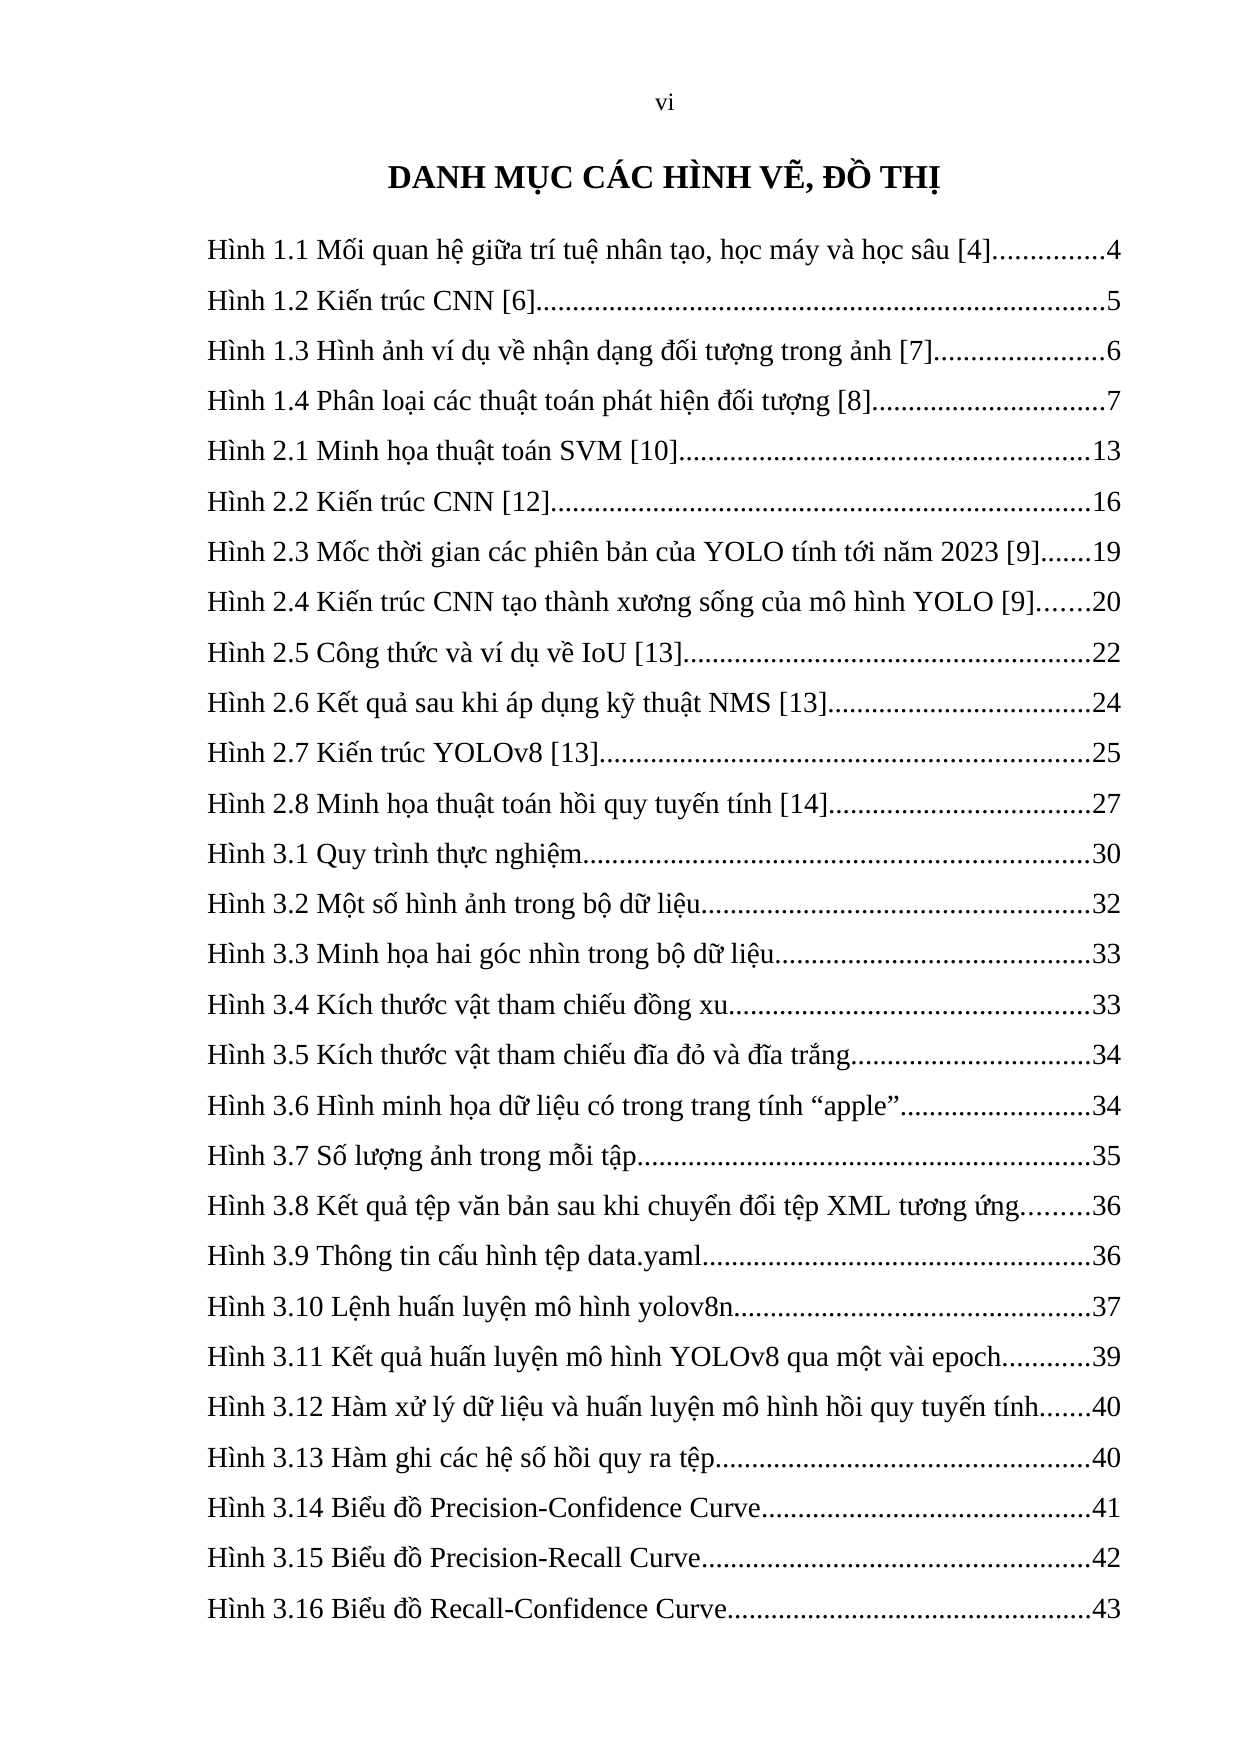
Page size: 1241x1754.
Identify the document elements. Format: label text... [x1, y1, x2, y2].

text Hình 3.2 Một số hình ảnh trong bộ dữ liệu 32 [207, 886, 1122, 920]
text Hình 1.4 Phân loại các thuật toán phát hiện đối tượng [8] 7 [207, 383, 1122, 417]
text Hình 3.16 Biểu đồ Recall-Confidence Curve 43 [207, 1591, 1122, 1624]
text Hình 1.1 Mối quan hệ giữa trí tuệ nhân tạo, học máy và học sâu [4] 4 [207, 232, 1122, 266]
text Hình 2.4 Kiến trúc CNN tạo thành xương sống của mô hình YOLO [9] 20 [207, 584, 1122, 618]
text Hình 3.14 Biểu đồ Precision-Confidence Curve 41 [207, 1490, 1122, 1524]
text Hình 3.15 Biểu đồ Precision-Recall Curve 42 [207, 1540, 1122, 1574]
text Hình 2.8 Minh họa thuật toán hồi quy tuyến tính [14] 27 [207, 786, 1122, 819]
text Hình 2.6 Kết quả sau khi áp dụng kỹ thuật NMS [13] 24 [207, 685, 1122, 719]
text Hình 2.2 Kiến trúc CNN [12] 16 [207, 484, 1122, 517]
text Hình 1.3 Hình ảnh ví dụ về nhận dạng đối tượng trong ảnh [7] 6 [207, 333, 1122, 366]
text Hình 3.5 Kích thước vật tham chiếu đĩa đỏ và đĩa trắng 34 [207, 1037, 1122, 1071]
subtitle DANH MỤC CÁC HÌNH VẼ, ĐỒ THỊ [207, 157, 1122, 196]
text Hình 2.7 Kiến trúc YOLOv8 [13] 25 [207, 735, 1122, 769]
text Hình 3.7 Số lượng ảnh trong mỗi tập 35 [207, 1138, 1122, 1171]
text Hình 3.1 Quy trình thực nghiệm 30 [207, 836, 1122, 869]
text Hình 2.1 Minh họa thuật toán SVM [10] 13 [207, 433, 1122, 467]
text Hình 3.6 Hình minh họa dữ liệu có trong trang tính “apple” 34 [207, 1088, 1122, 1121]
text Hình 2.5 Công thức và ví dụ về IoU [13] 22 [207, 635, 1122, 668]
text Hình 3.10 Lệnh huấn luyện mô hình yolov8n 37 [207, 1289, 1122, 1322]
text Hình 1.2 Kiến trúc CNN [6] 5 [207, 283, 1122, 316]
text Hình 3.11 Kết quả huấn luyện mô hình YOLOv8 qua một vài epoch 39 [207, 1339, 1122, 1373]
text Hình 3.9 Thông tin cấu hình tệp data.yaml 36 [207, 1238, 1122, 1272]
text Hình 3.3 Minh họa hai góc nhìn trong bộ dữ liệu 33 [207, 937, 1122, 970]
text Hình 3.8 Kết quả tệp văn bản sau khi chuyển đổi tệp XML tương ứng 36 [207, 1188, 1122, 1222]
text Hình 2.3 Mốc thời gian các phiên bản của YOLO tính tới năm 2023 [9] 19 [207, 534, 1122, 568]
text Hình 3.4 Kích thước vật tham chiếu đồng xu 33 [207, 987, 1122, 1021]
text Hình 3.13 Hàm ghi các hệ số hồi quy ra tệp 40 [207, 1440, 1122, 1473]
text Hình 3.12 Hàm xử lý dữ liệu và huấn luyện mô hình hồi quy tuyến tính 40 [207, 1389, 1122, 1423]
